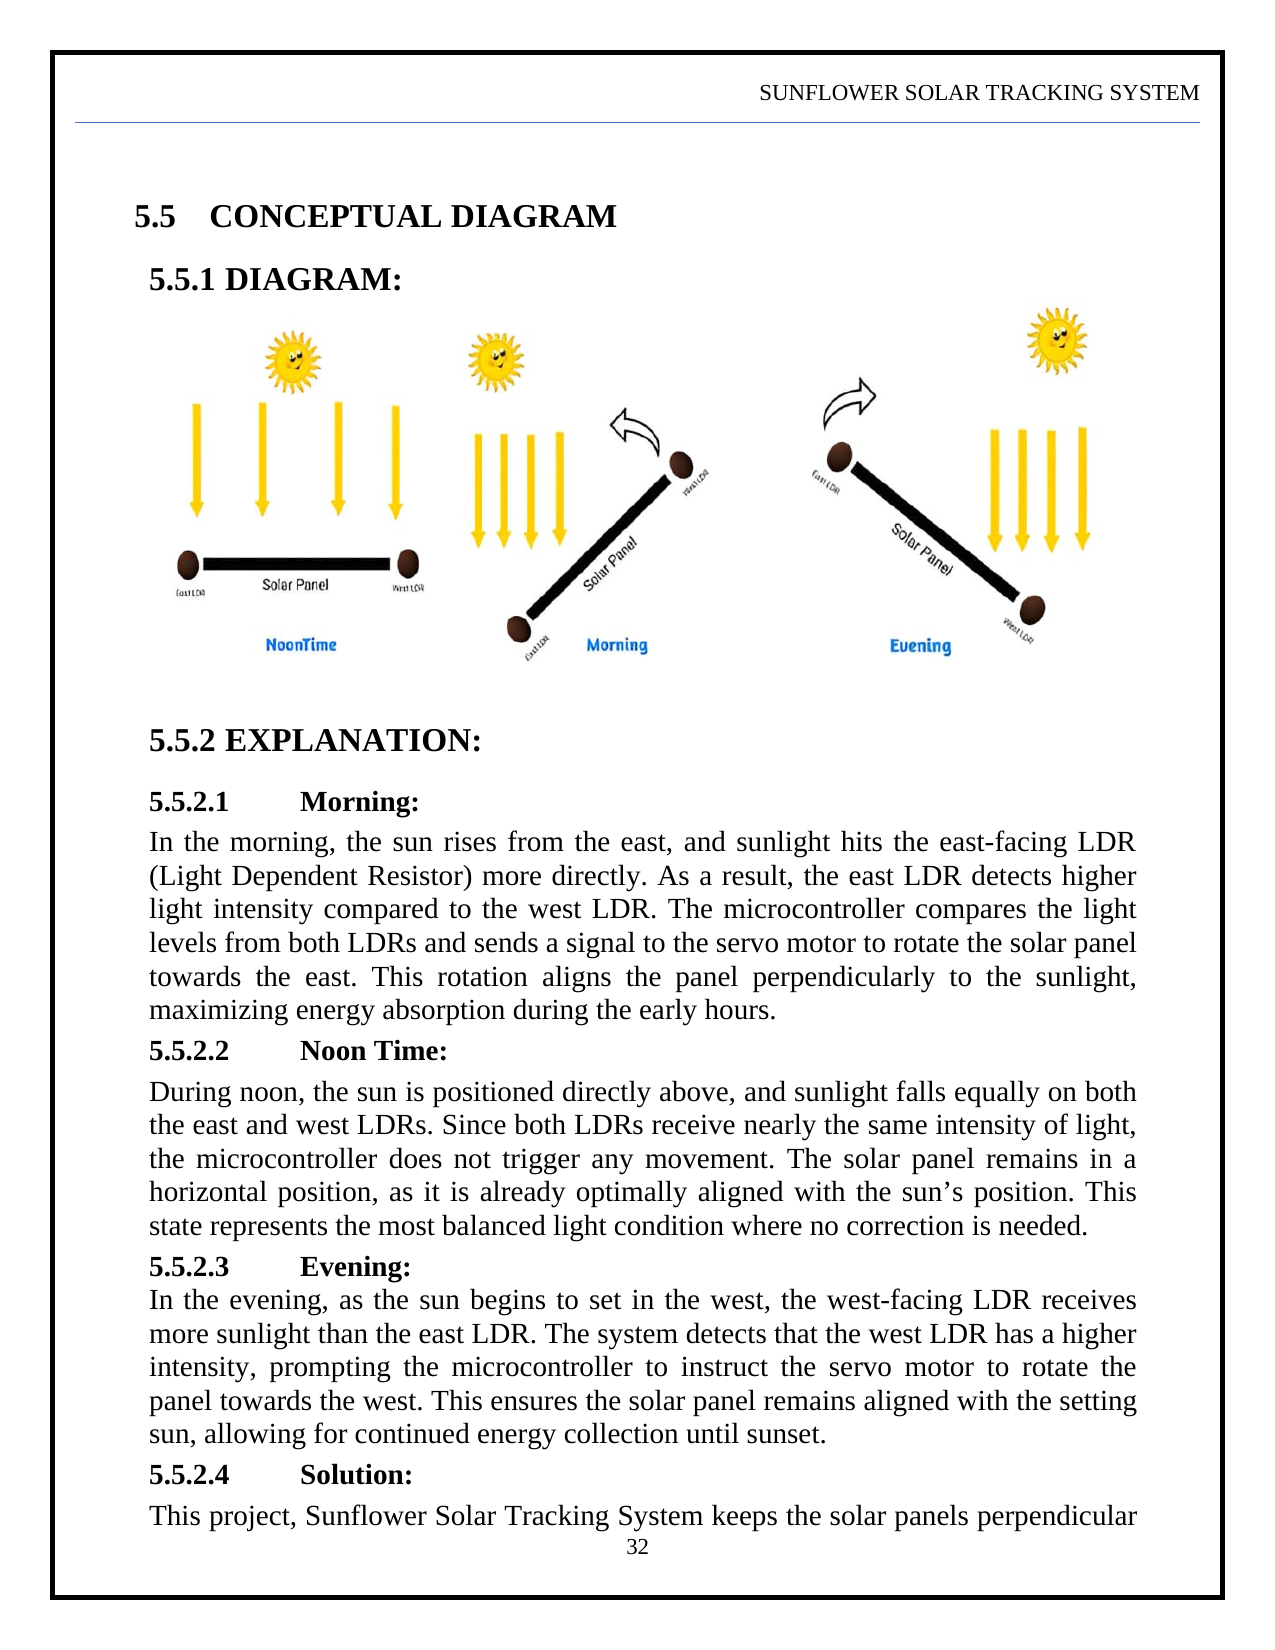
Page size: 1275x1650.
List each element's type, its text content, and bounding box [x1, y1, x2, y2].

list Morning: [149, 784, 1138, 817]
list DIAGRAM: [149, 259, 1200, 297]
list CONCEPTUAL DIAGRAM [134, 196, 1200, 234]
list Evening: In the evening, as the sun begins to set in the west, the west-facing LDR receives more sunlight than the east LDR. The system detects that the west LDR has a higher intensity, prompting the microcontroller to instruct the servo motor to rotate the panel towards the west. This ensures the solar panel remains aligned with the setting sun, allowing for continued energy collection until sunset. [149, 1249, 1138, 1450]
list Noon Time: [149, 1033, 1138, 1067]
text In the morning, the sun rises from the east, and sunlight hits the east-facing LDR (Light Dependent Resistor) more directly. As a result, the east LDR detects higher light intensity compared to the west LDR. The microcontroller compares the light levels from both LDRs and sends a signal to the servo motor to rotate the solar panel towards the east. This rotation aligns the panel perpendicularly to the sunlight, maximizing energy absorption during the early hours. [149, 824, 1138, 1026]
text During noon, the sun is positioned directly above, and sunlight falls equally on both the east and west LDRs. Since both LDRs receive nearly the same intensity of light, the microcontroller does not trigger any movement. The solar panel remains in a horizontal position, as it is already optimally aligned with the sun’s position. This state represents the most balanced light condition where no correction is needed. [149, 1074, 1138, 1242]
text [149, 1498, 1138, 1532]
list Solution: [149, 1457, 1138, 1491]
list EXPLANATION: [149, 720, 1200, 759]
picture [171, 302, 1104, 664]
